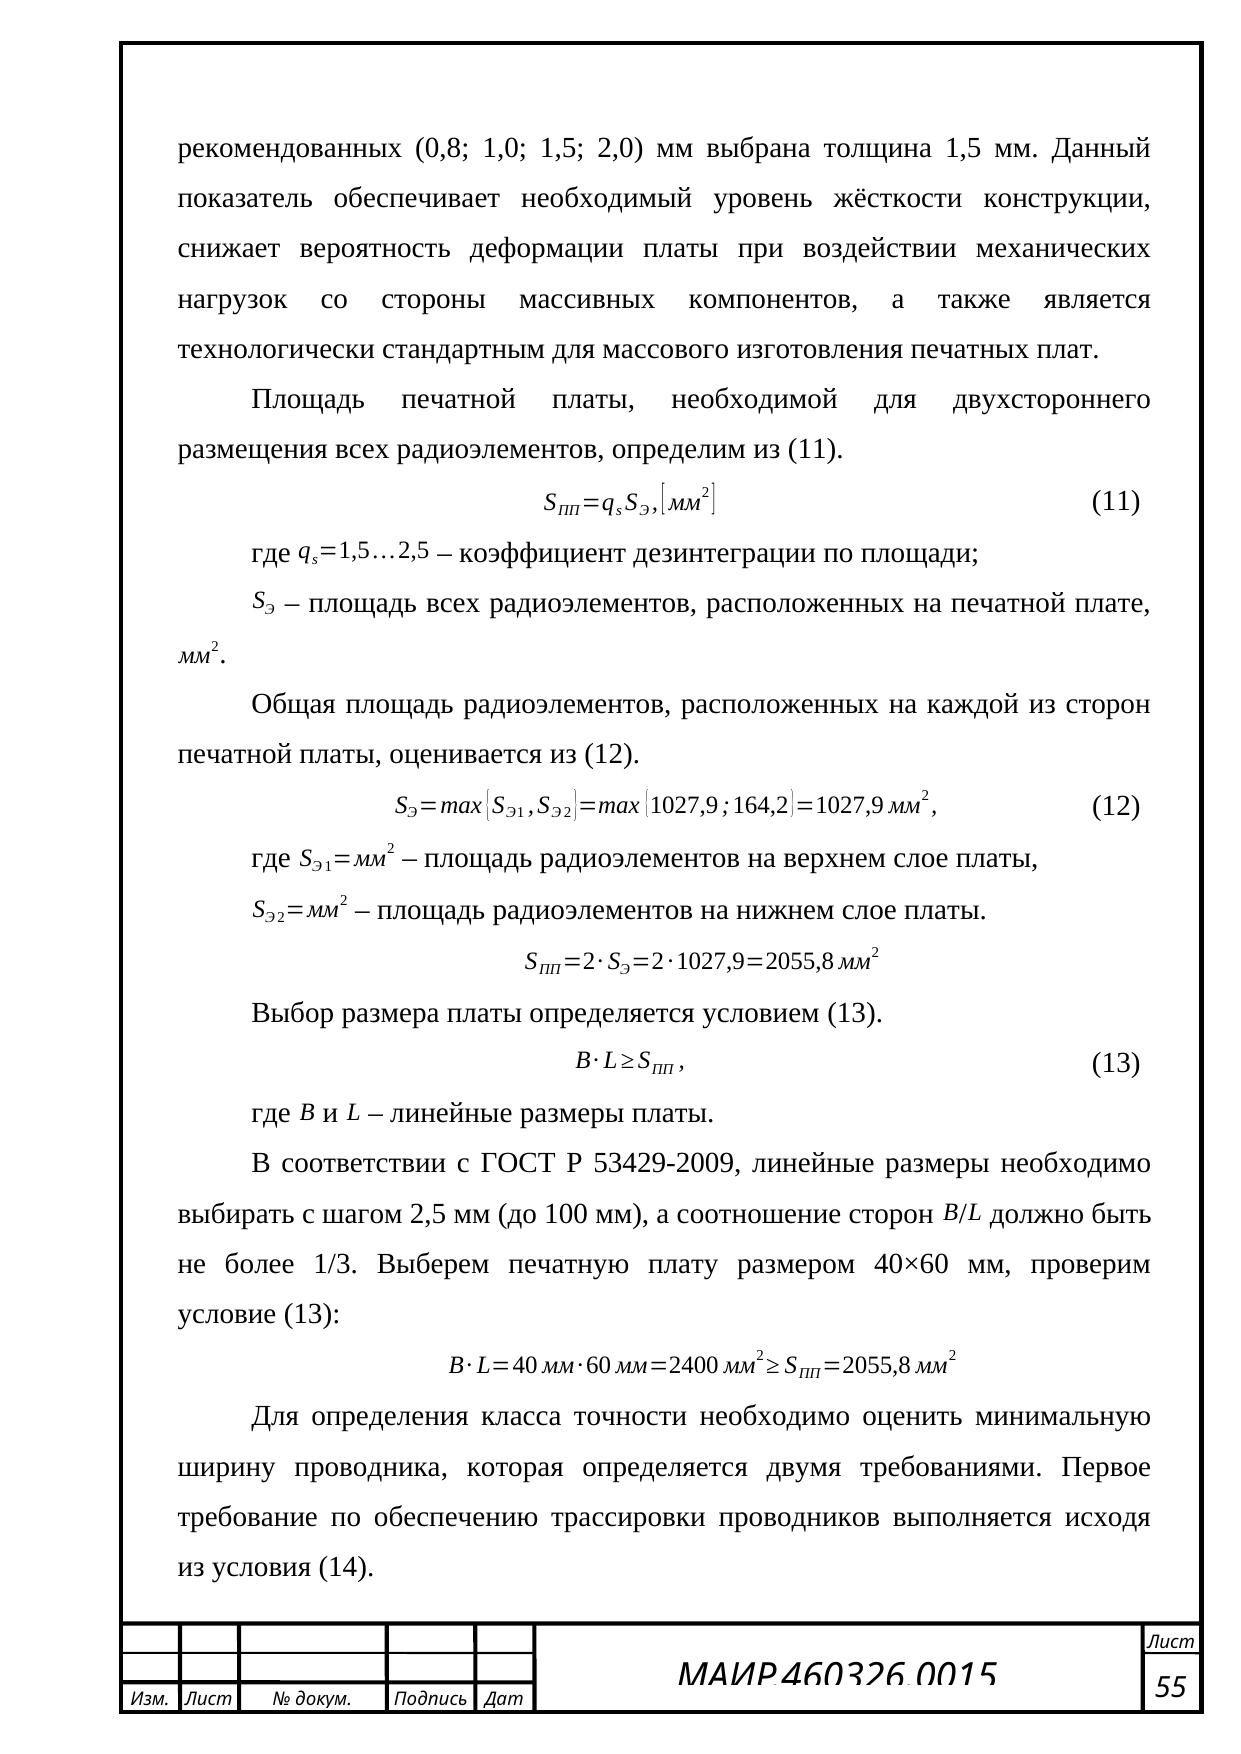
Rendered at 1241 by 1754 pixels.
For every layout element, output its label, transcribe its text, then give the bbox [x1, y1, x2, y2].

table_header (12) [1081, 787, 1152, 840]
text В соответствии с ГОСТ Р 53429-2009, линейные размеры необходимо выбирать с шагом 2,5 мм (до 100 мм), а соотношение сторон / должно быть не более 1/3. Выберем печатную плату размером 40×60 мм, проверим условие (13): [177, 1146, 1152, 1330]
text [177, 130, 1152, 364]
table_header (13) [1007, 1045, 1152, 1095]
text Общая площадь радиоэлементов, расположенных на каждой из сторон печатной платы, оценивается из (12). [177, 686, 1152, 770]
text где – площадь радиоэлементов на верхнем слое платы, [177, 840, 1152, 875]
text Выбор размера платы определяется условием (13). [177, 995, 1152, 1028]
text где – коэффициент дезинтеграции по площади; [177, 535, 1152, 569]
text Площадь печатной платы, необходимой для двухстороннего размещения всех радиоэлементов, определим из (11). [177, 381, 1152, 465]
table_header [177, 787, 1081, 840]
table_header [177, 482, 1007, 535]
text где и – линейные размеры платы. [177, 1095, 1152, 1129]
table_header [177, 1045, 1007, 1095]
table_header (11) [1007, 482, 1152, 535]
text – площадь всех радиоэлементов, расположенных на печатной плате, . [177, 585, 1152, 669]
text – площадь радиоэлементов на нижнем слое платы. [177, 891, 1152, 926]
text Для определения класса точности необходимо оценить минимальную ширину проводника, которая определяется двумя требованиями. Первое требование по обеспечению трассировки проводников выполняется исходя из условия (14). [177, 1398, 1152, 1583]
